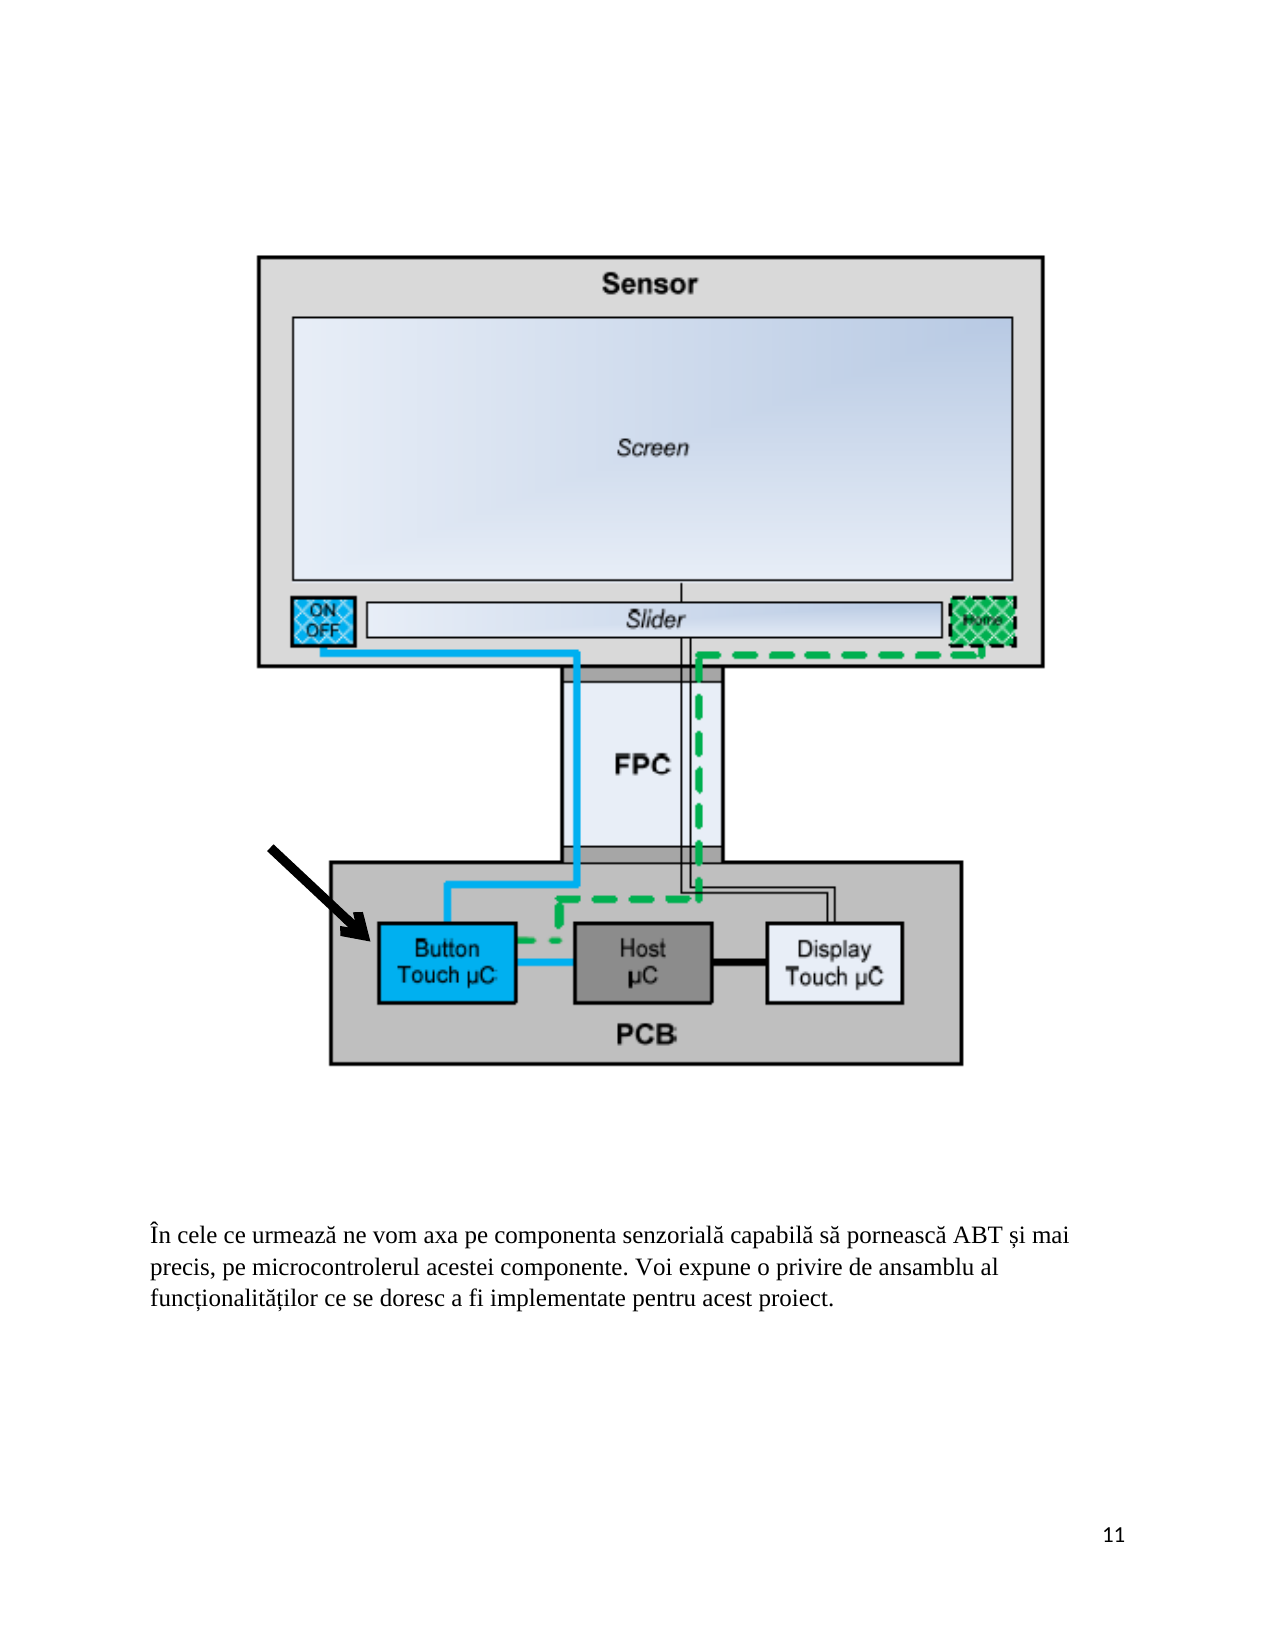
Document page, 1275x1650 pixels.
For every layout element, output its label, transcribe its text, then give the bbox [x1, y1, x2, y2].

text În cele ce urmează ne vom axa pe componenta senzorială capabilă să pornească ABT și mai precis, pe microcontrolerul acestei componente. Voi expune o privire de ansamblu al funcționalităților ce se doresc a fi implementate pentru acest proiect. [150, 1221, 1125, 1311]
picture [165, 194, 1095, 1107]
